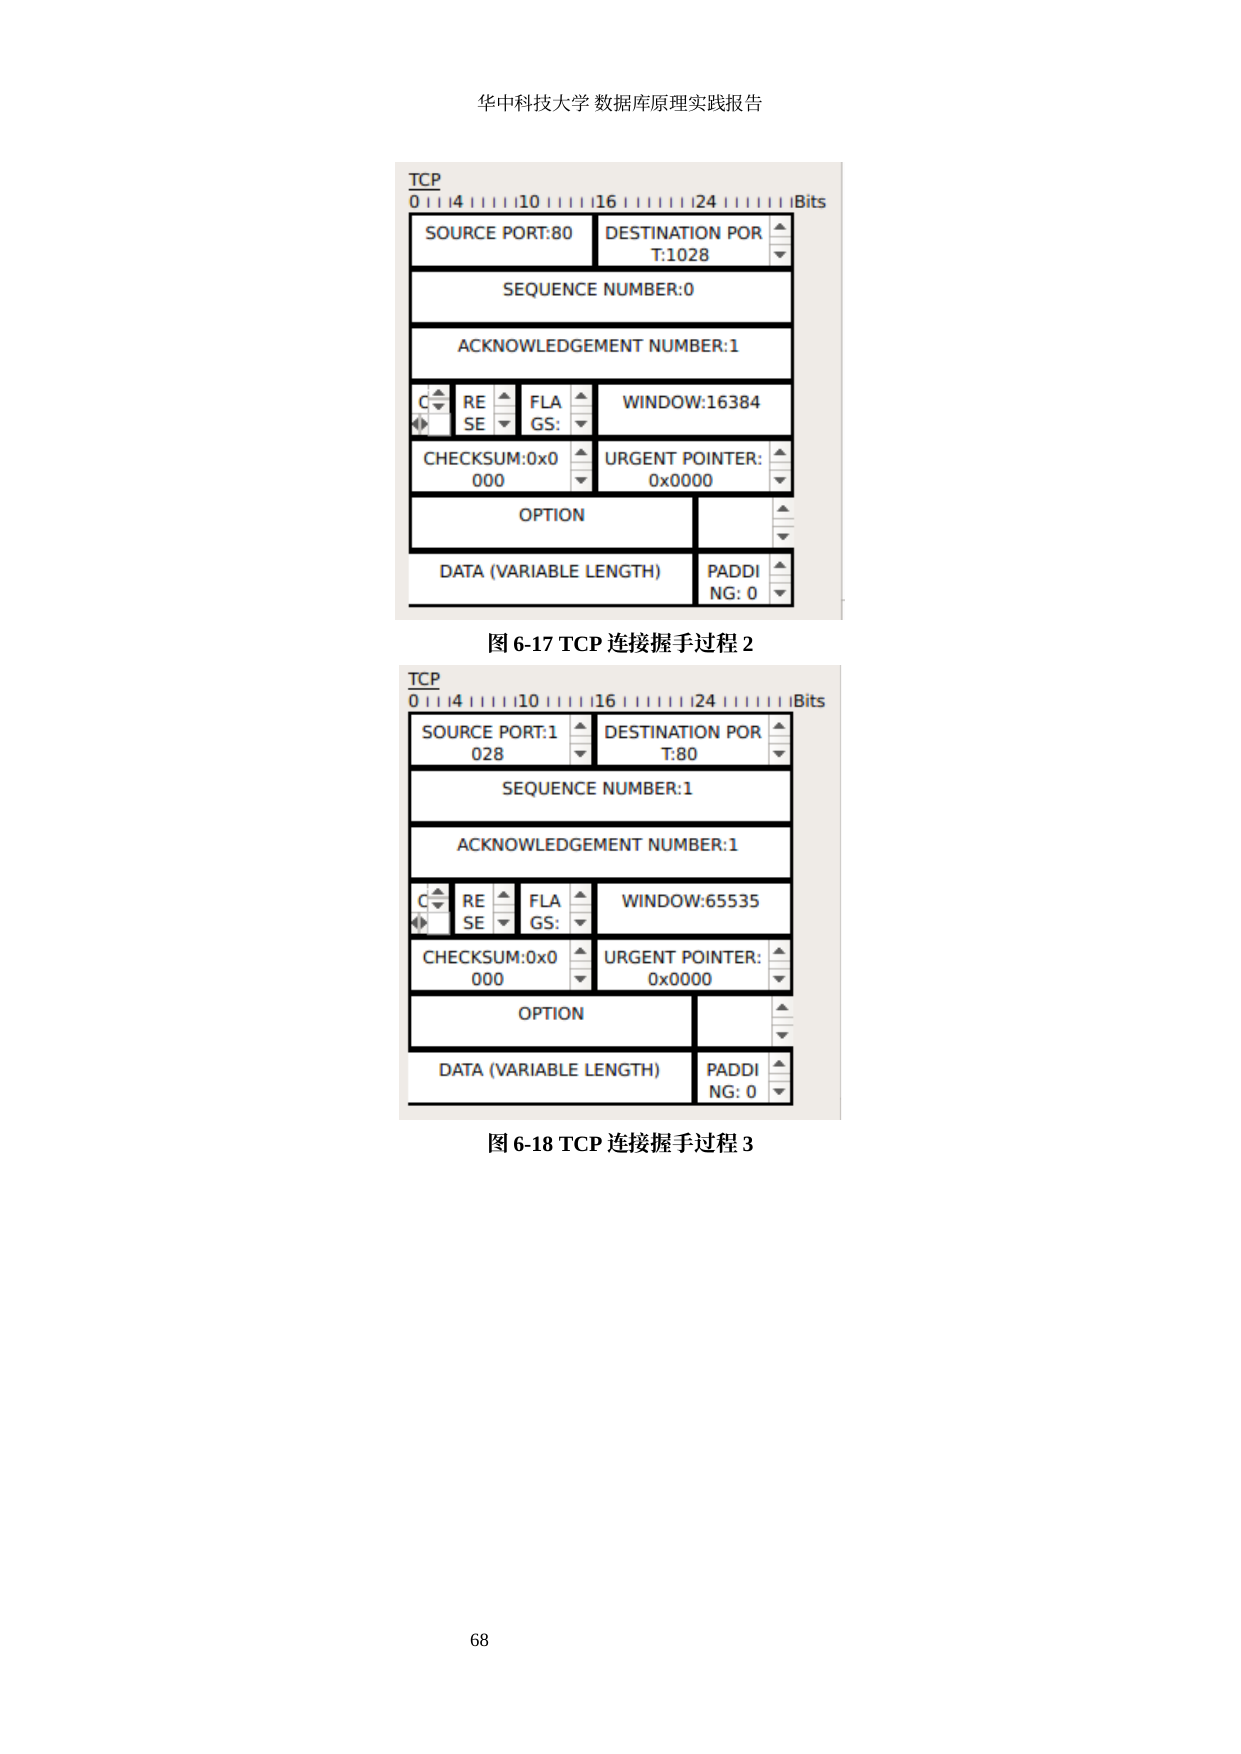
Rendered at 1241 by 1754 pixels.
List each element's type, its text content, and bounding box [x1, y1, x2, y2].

text 图6-18 TCP连接握手过程3 [187, 1126, 1053, 1157]
text 图6-17 TCP连接握手过程2 [187, 626, 1053, 657]
picture [399, 665, 842, 1120]
picture [395, 162, 845, 620]
